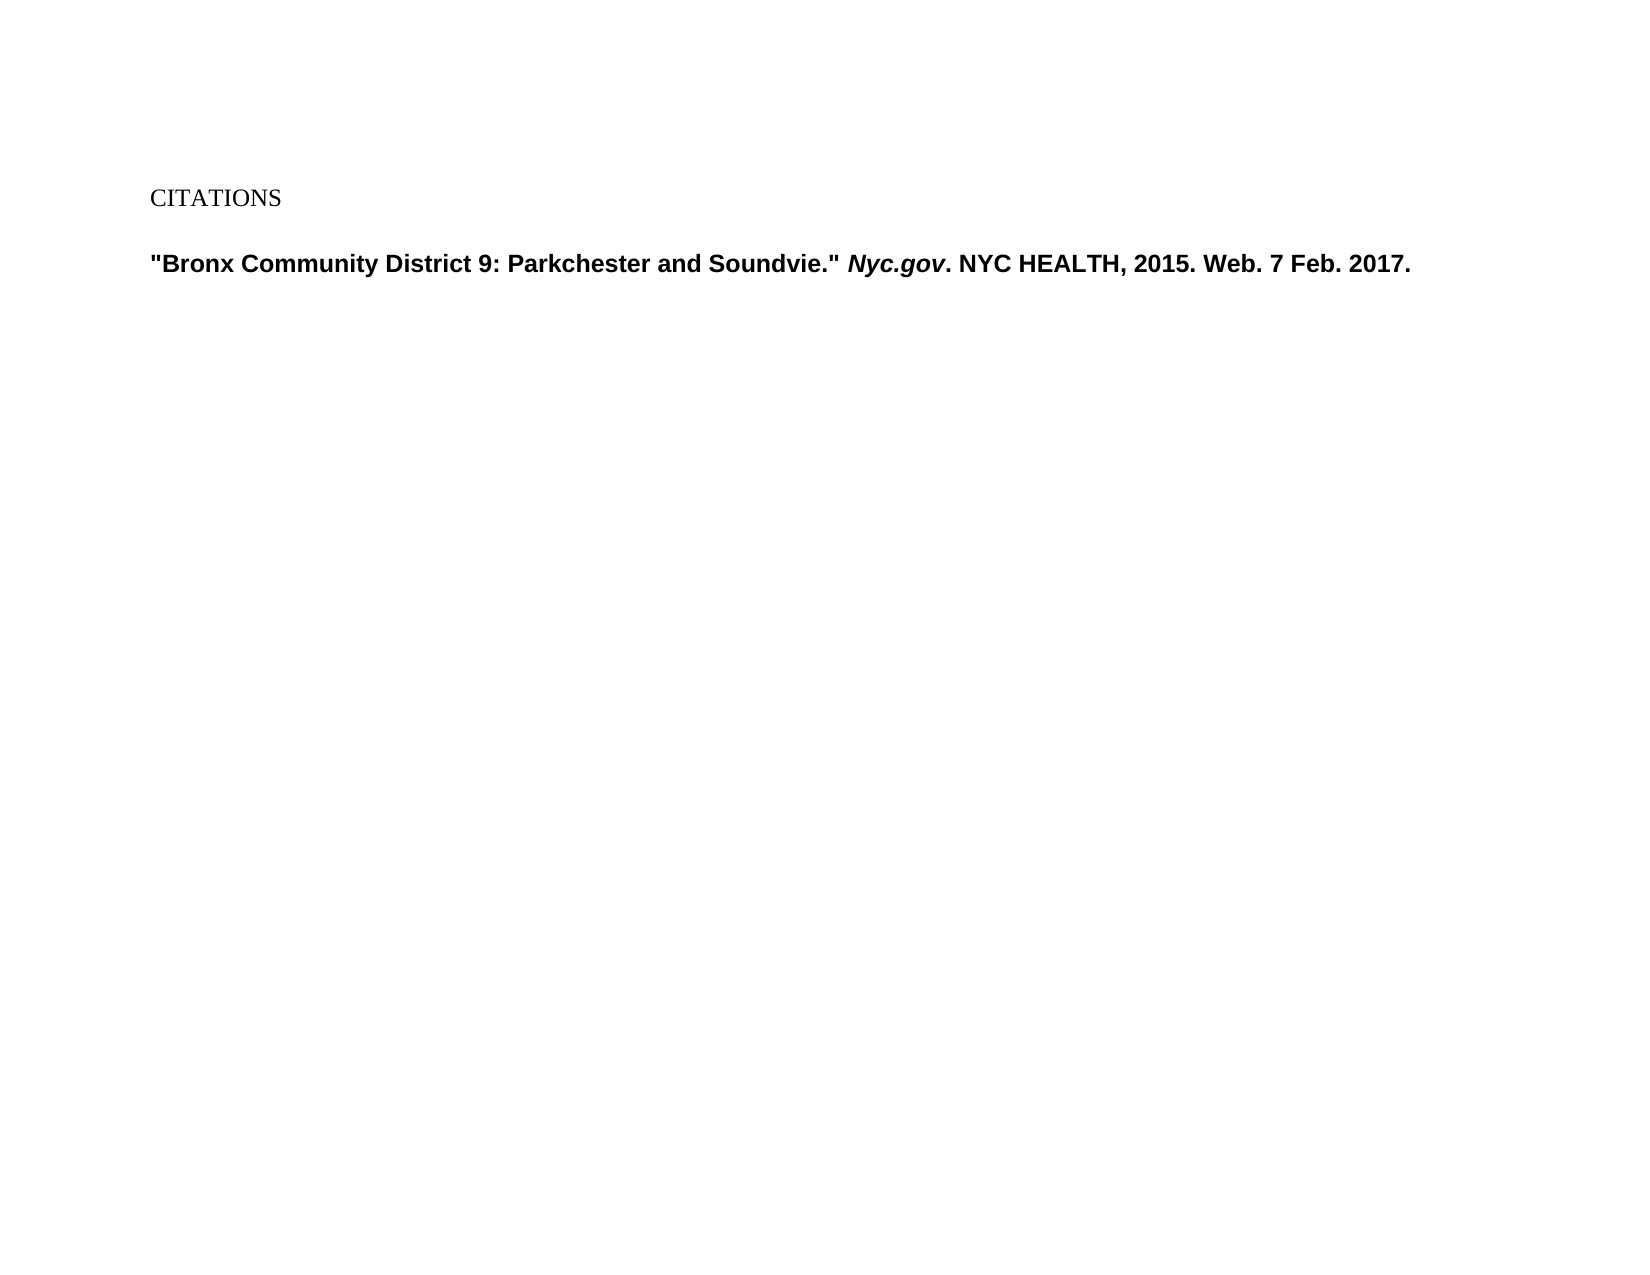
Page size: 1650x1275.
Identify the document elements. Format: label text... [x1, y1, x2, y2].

text CITATIONS [150, 183, 1500, 212]
text "Bronx Community District 9: Parkchester and Soundvie." Nyc.gov. NYC HEALTH, 2015. Web. 7 Feb. 2017. [150, 249, 1500, 278]
